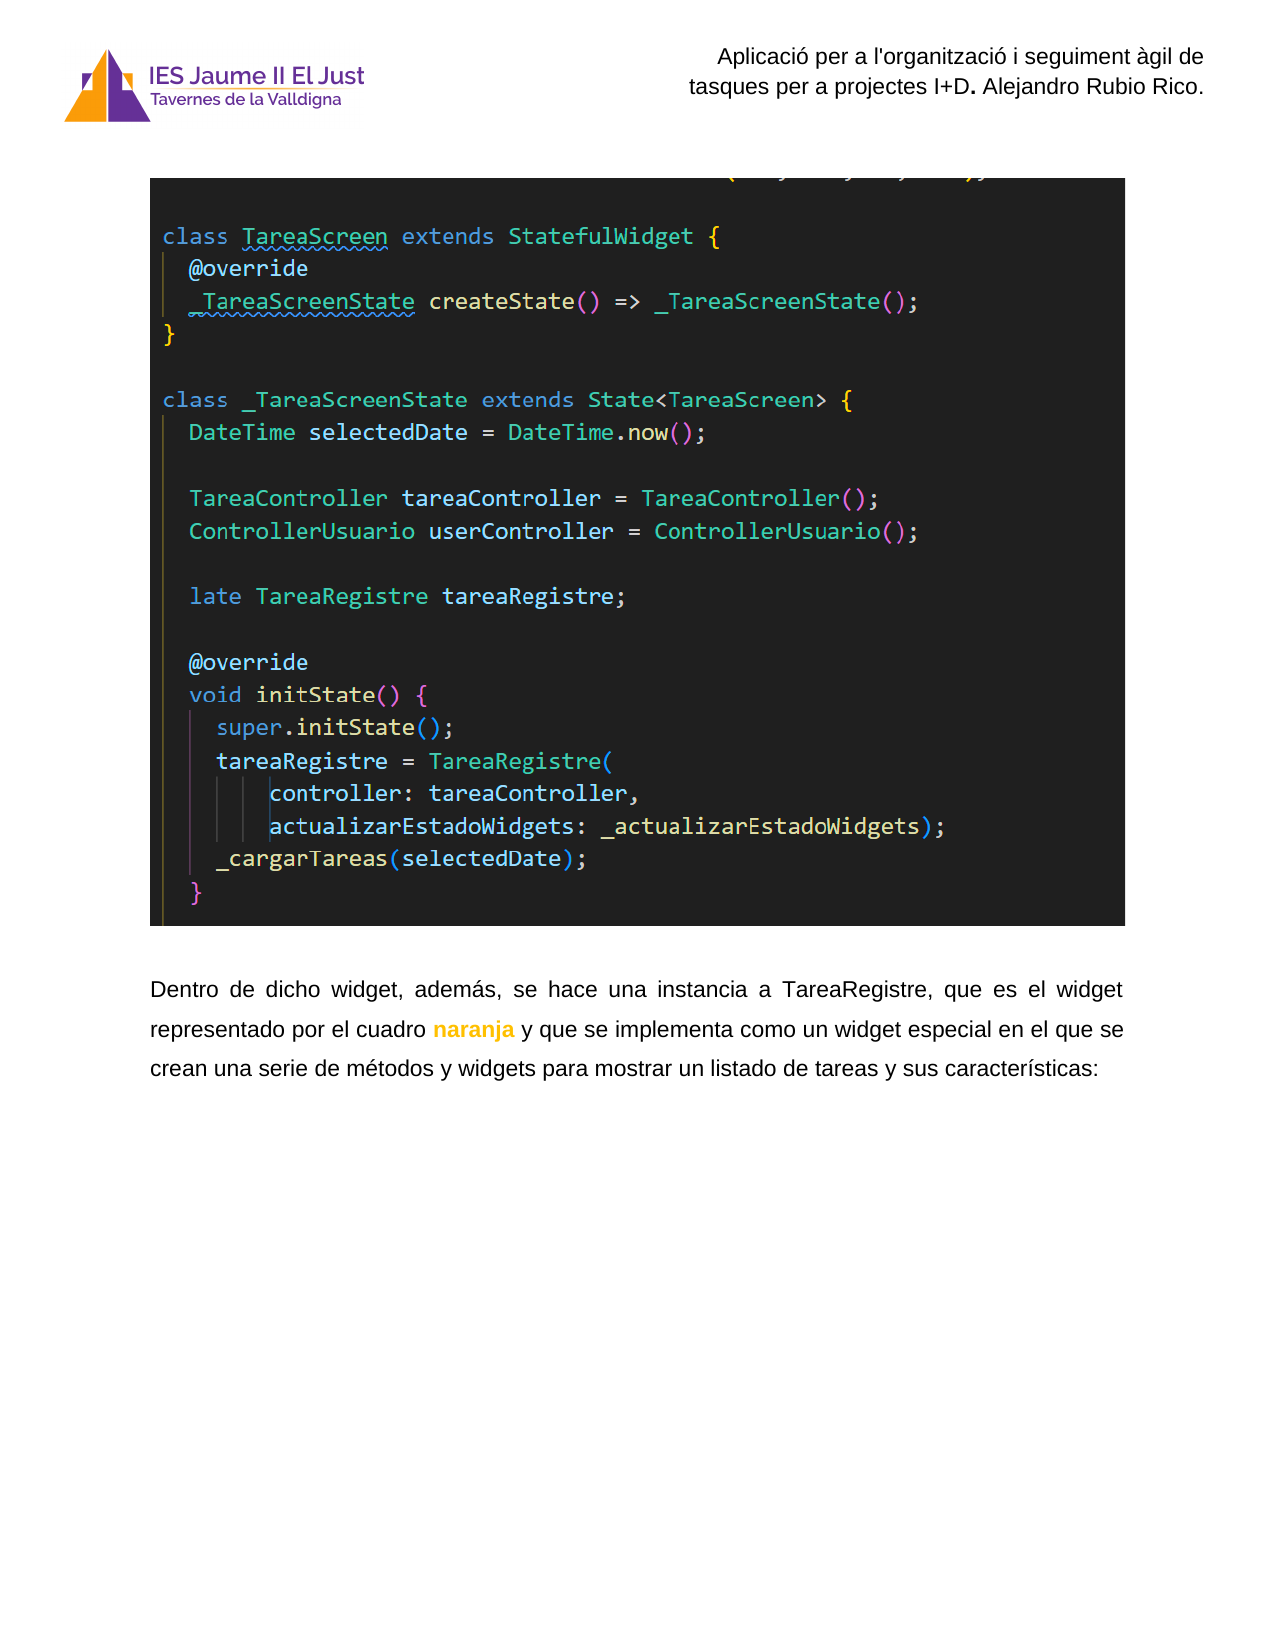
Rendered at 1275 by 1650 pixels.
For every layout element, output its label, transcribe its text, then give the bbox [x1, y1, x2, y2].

text Dentro de dicho widget, además, se hace una instancia a TareaRegistre, que es el widget representado por el cuadro naranja y que se implementa como un widget especial en el que se crean una serie de métodos y widgets para mostrar un listado de tareas y sus características: [150, 976, 1124, 1082]
picture [61, 42, 364, 129]
picture [150, 178, 1125, 926]
